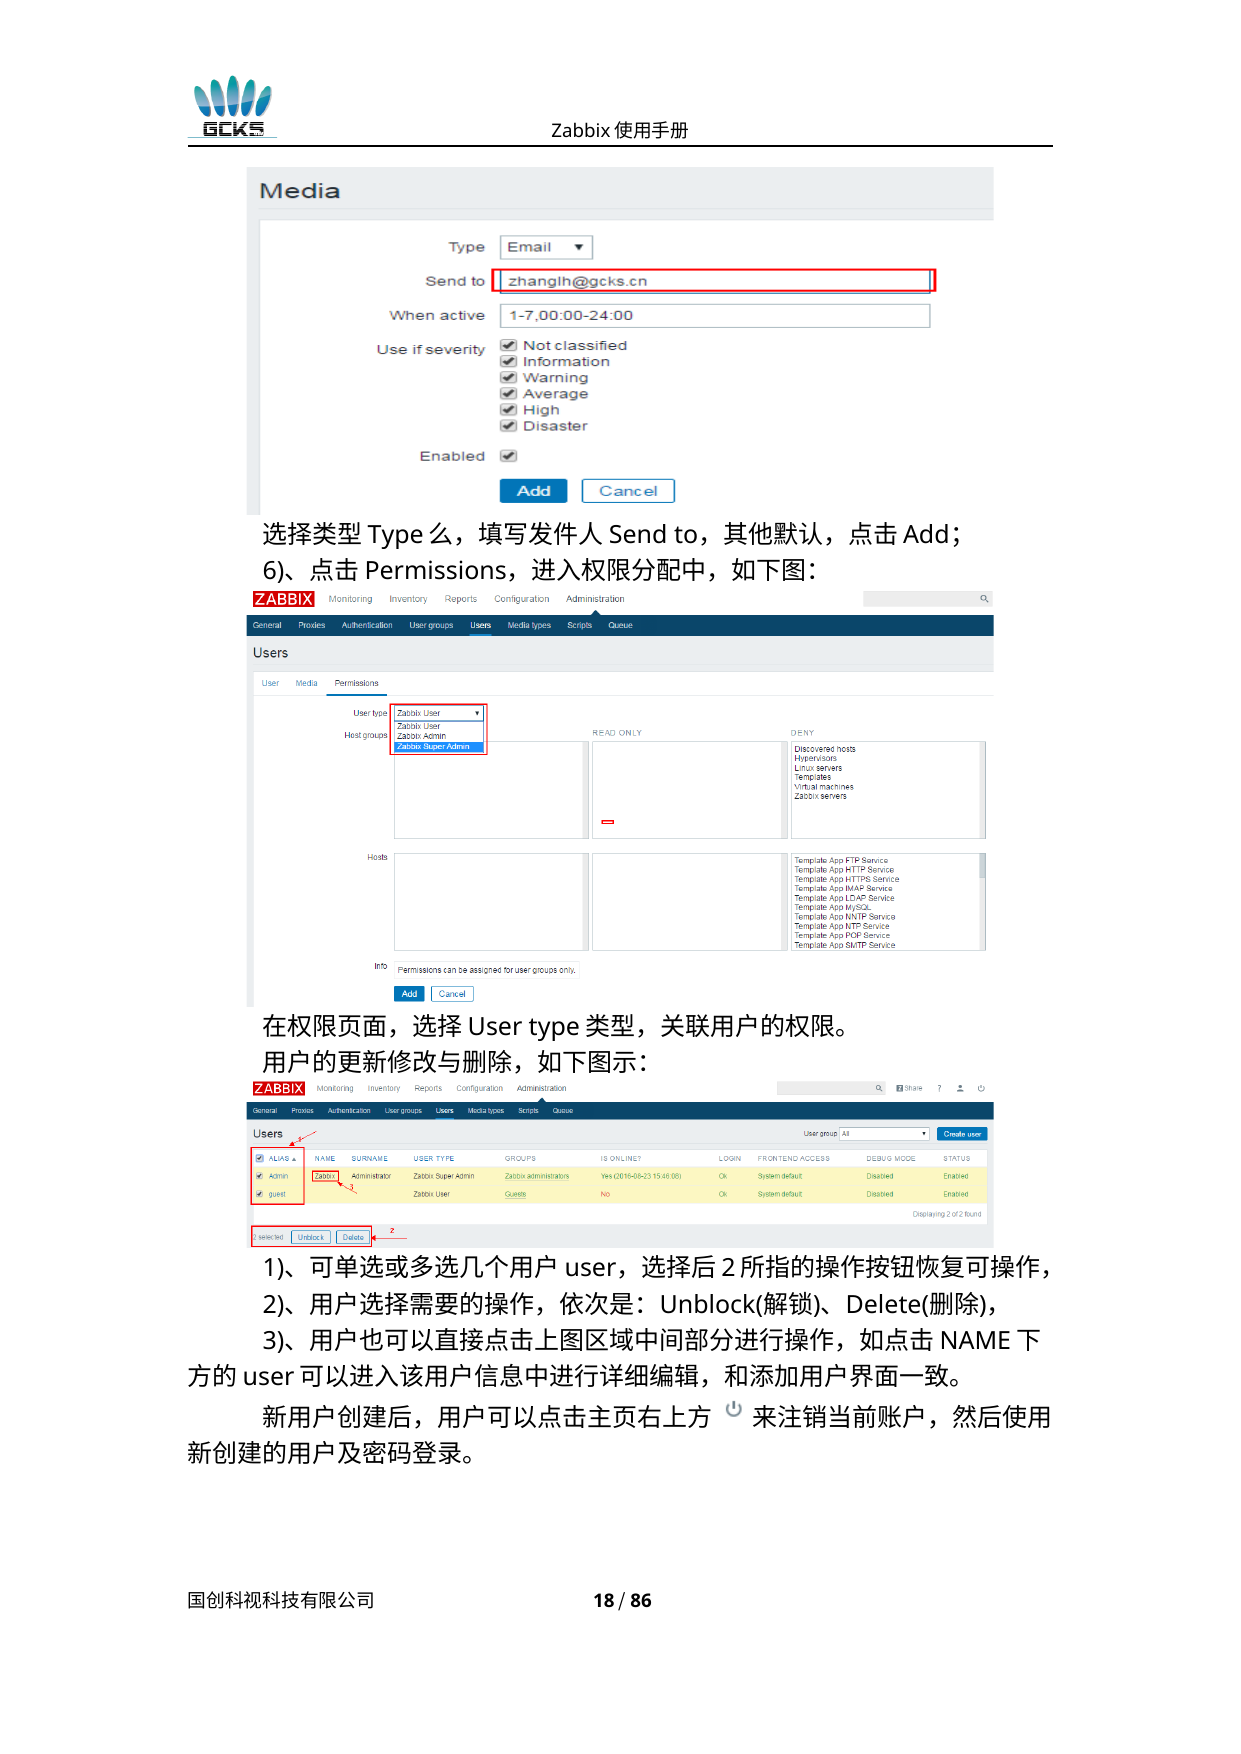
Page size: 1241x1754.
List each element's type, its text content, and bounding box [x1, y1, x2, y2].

picture [246, 587, 994, 1007]
text 2)、用户选择需要的操作，依次是：Unblock(解锁)、Delete(删除)， [187, 1284, 1053, 1320]
text 3)、用户也可以直接点击上图区域中间部分进行操作，如点击NAME下方的user可以进入该用户信息中进行详细编辑，和添加用户界面一致。 [187, 1320, 1053, 1393]
text 用户的更新修改与删除，如下图示： [187, 1043, 1053, 1079]
text 选择类型Type么，填写发件人Send to，其他默认，点击Add； [187, 514, 1053, 551]
picture [246, 167, 994, 515]
text 在权限页面，选择User type类型，关联用户的权限。 [187, 1007, 1053, 1043]
text 新用户创建后，用户可以点击主页右上方来注销当前账户，然后使用新创建的用户及密码登录。 [187, 1393, 1053, 1469]
picture [187, 73, 278, 138]
picture [712, 1392, 752, 1426]
picture [246, 1079, 994, 1248]
text 1)、可单选或多选几个用户user，选择后2所指的操作按钮恢复可操作， [187, 1248, 1053, 1284]
text 6)、点击Permissions，进入权限分配中，如下图： [187, 551, 1053, 587]
